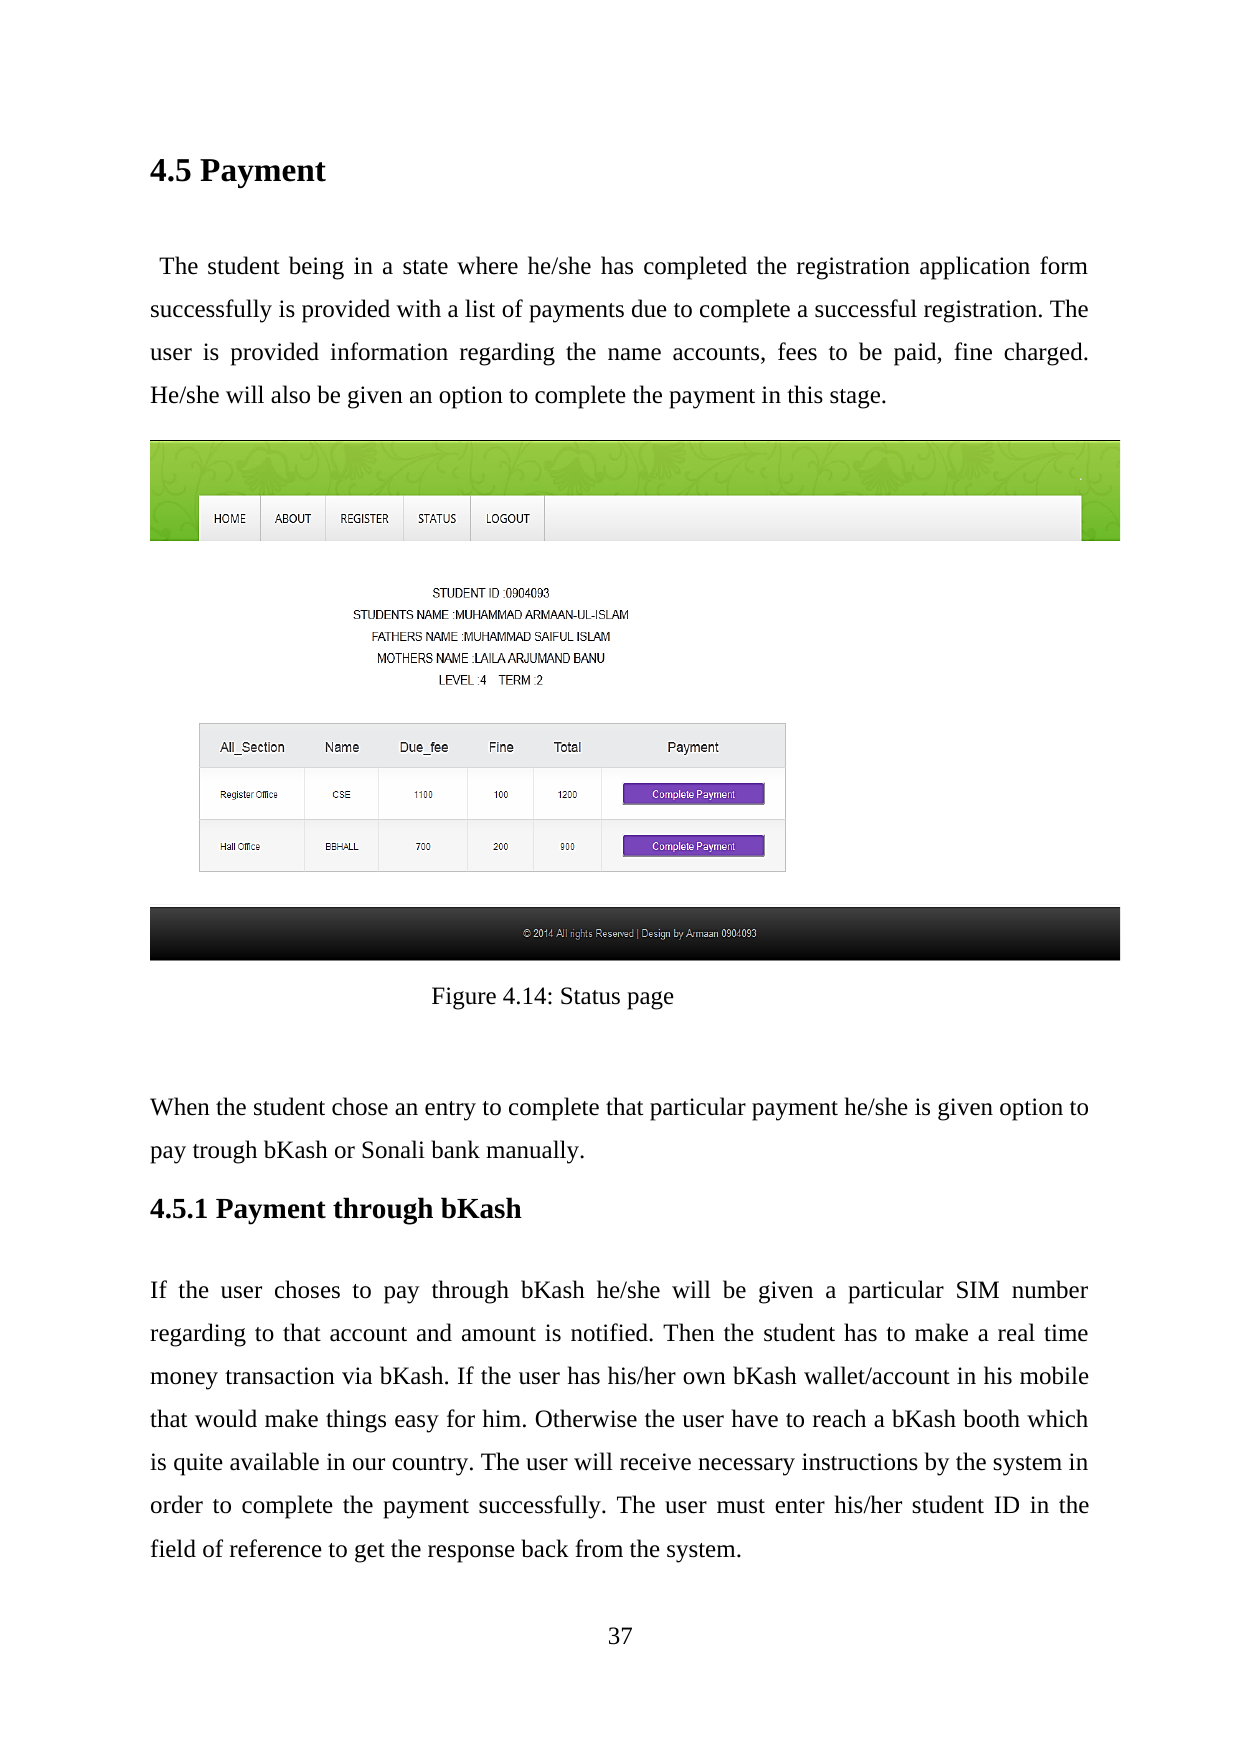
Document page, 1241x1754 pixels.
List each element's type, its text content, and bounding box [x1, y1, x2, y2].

text Figure 4.14: Status page [150, 981, 1090, 1010]
text The student being in a state where he/she has completed the registration application form successfully is provided with a list of payments due to complete a successful registration. The user is provided information regarding the name accounts, fees to be paid, fine charged. He/she will also be given an option to complete the payment in this stage. [150, 251, 1090, 409]
subtitle 4.5.1 Payment through bKash [150, 1191, 1090, 1225]
subtitle 4.5 Payment [150, 150, 1090, 188]
text If the user choses to pay through bKash he/she will be given a particular SIM number regarding to that account and amount is notified. Then the student has to make a real time money transaction via bKash. If the user has his/her own bKash wallet/account in his mobile that would make things easy for him. Otherwise the user have to reach a bKash booth which is quite available in our country. The user will receive necessary instructions by the system in order to complete the payment successfully. The user must enter his/her student ID in the field of reference to get the response back from the system. [150, 1275, 1090, 1562]
text When the student chose an entry to complete that particular payment he/she is given option to pay trough bKash or Sonali bank manually. [150, 1092, 1090, 1164]
picture [150, 440, 1121, 963]
